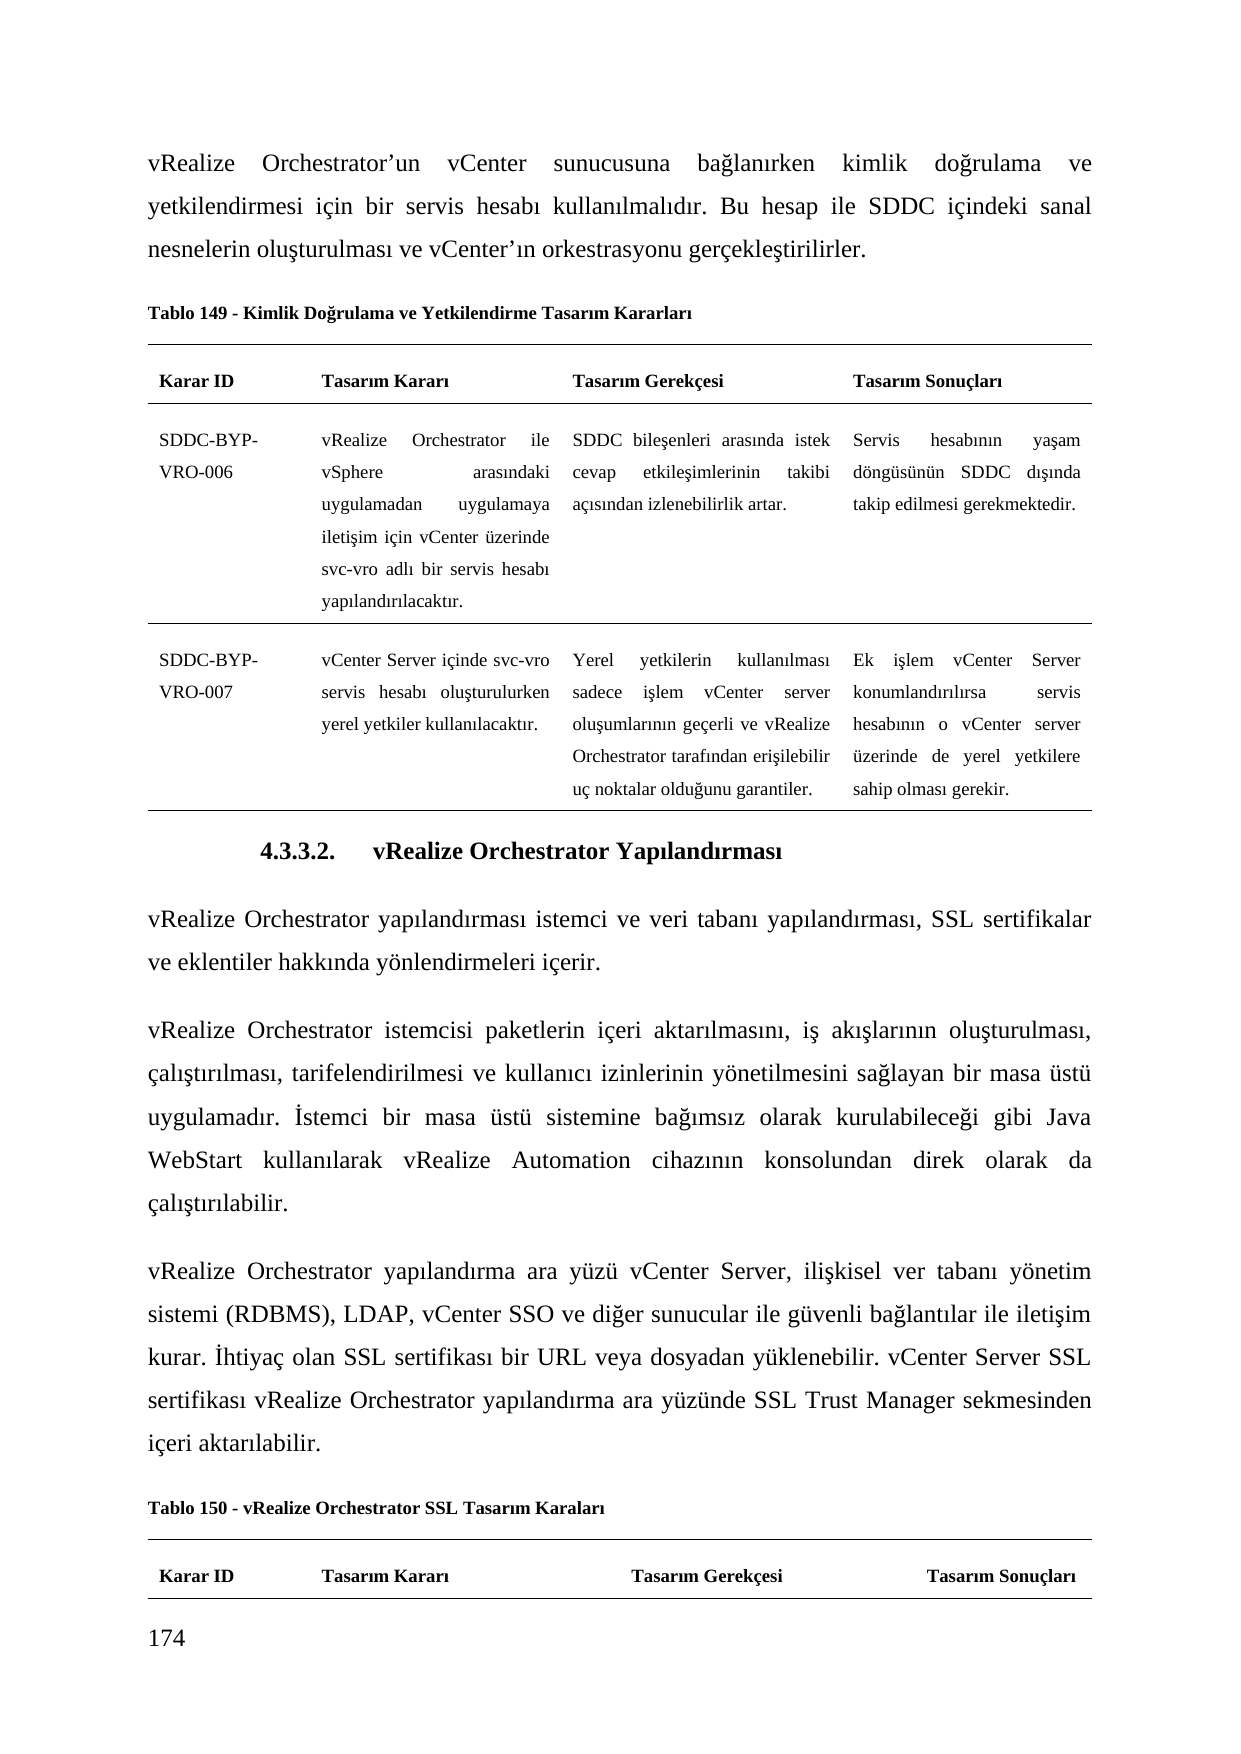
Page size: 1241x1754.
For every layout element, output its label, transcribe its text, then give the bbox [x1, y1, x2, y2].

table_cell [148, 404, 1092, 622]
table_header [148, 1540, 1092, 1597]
text vRealize Orchestrator yapılandırma ara yüzü vCenter Server, ilişkisel ver tabanı yönetim sistemi (RDBMS), LDAP, vCenter SSO ve diğer sunucular ile güvenli bağlantılar ile iletişim kurar. İhtiyaç olan SSL sertifikası bir URL veya dosyadan yüklenebilir. vCenter Server SSL sertifikası vRealize Orchestrator yapılandırma ara yüzünde SSL Trust Manager sekmesinden içeri aktarılabilir. [148, 1256, 1093, 1457]
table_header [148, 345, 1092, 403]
text vRealize Orchestrator’un vCenter sunucusuna bağlanırken kimlik doğrulama ve yetkilendirmesi için bir servis hesabı kullanılmalıdır. Bu hesap ile SDDC içindeki sanal nesnelerin oluşturulması ve vCenter’ın orkestrasyonu gerçekleştirilirler. [148, 148, 1093, 263]
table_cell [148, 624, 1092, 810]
text vRealize Orchestrator istemcisi paketlerin içeri aktarılmasını, iş akışlarının oluşturulması, çalıştırılması, tarifelendirilmesi ve kullanıcı izinlerinin yönetilmesini sağlayan bir masa üstü uygulamadır. İstemci bir masa üstü sistemine bağımsız olarak kurulabileceği gibi Java WebStart kullanılarak vRealize Automation cihazının konsolundan direk olarak da çalıştırılabilir. [148, 1015, 1093, 1217]
text vRealize Orchestrator yapılandırması istemci ve veri tabanı yapılandırması, SSL sertifikalar ve eklentiler hakkında yönlendirmeleri içerir. [148, 904, 1093, 976]
list vRealize Orchestrator Yapılandırması [260, 836, 1093, 865]
text Tablo 149 - Kimlik Doğrulama ve Yetkilendirme Tasarım Kararları [148, 302, 1093, 323]
text Tablo 150 - vRealize Orchestrator SSL Tasarım Karaları [148, 1497, 1093, 1518]
